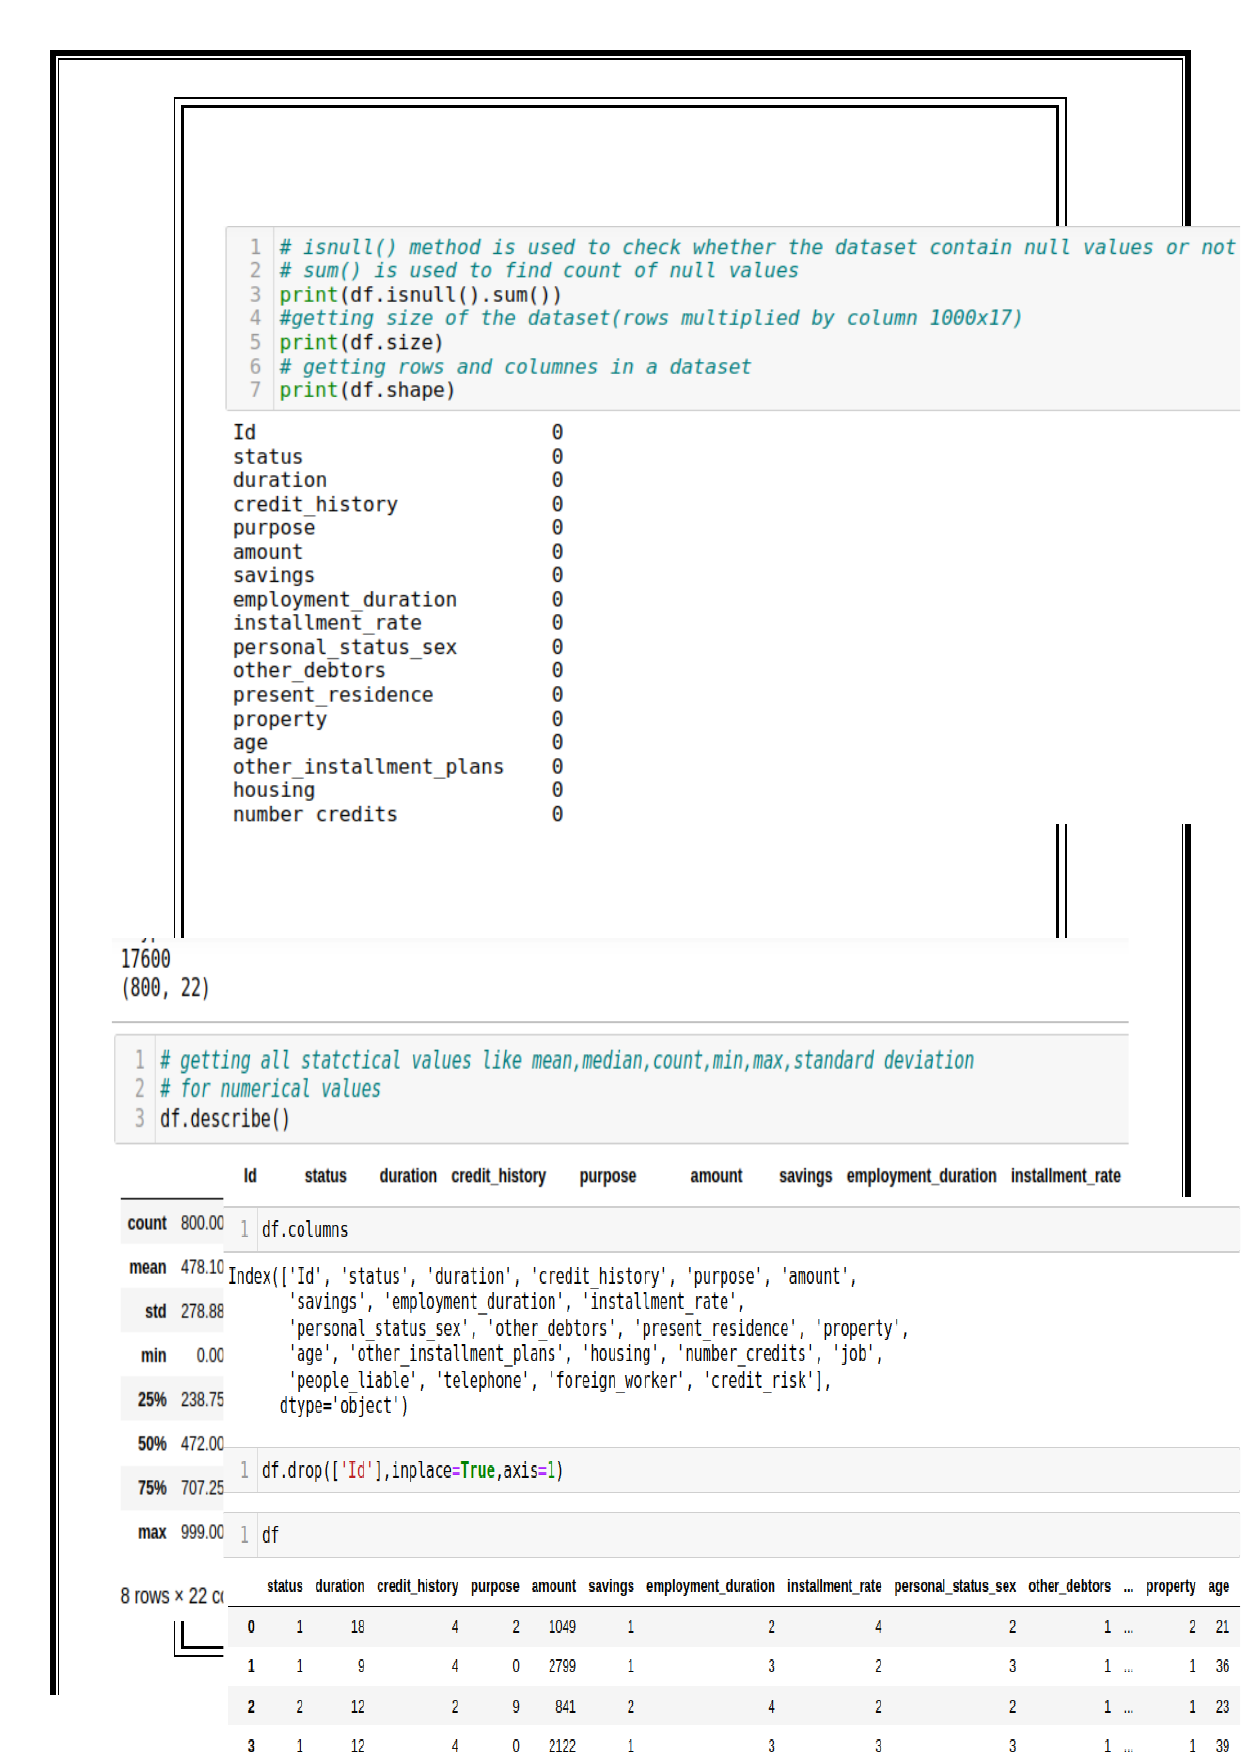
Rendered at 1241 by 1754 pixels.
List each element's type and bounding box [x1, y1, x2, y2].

picture [223, 226, 1241, 824]
picture [111, 938, 1241, 1754]
